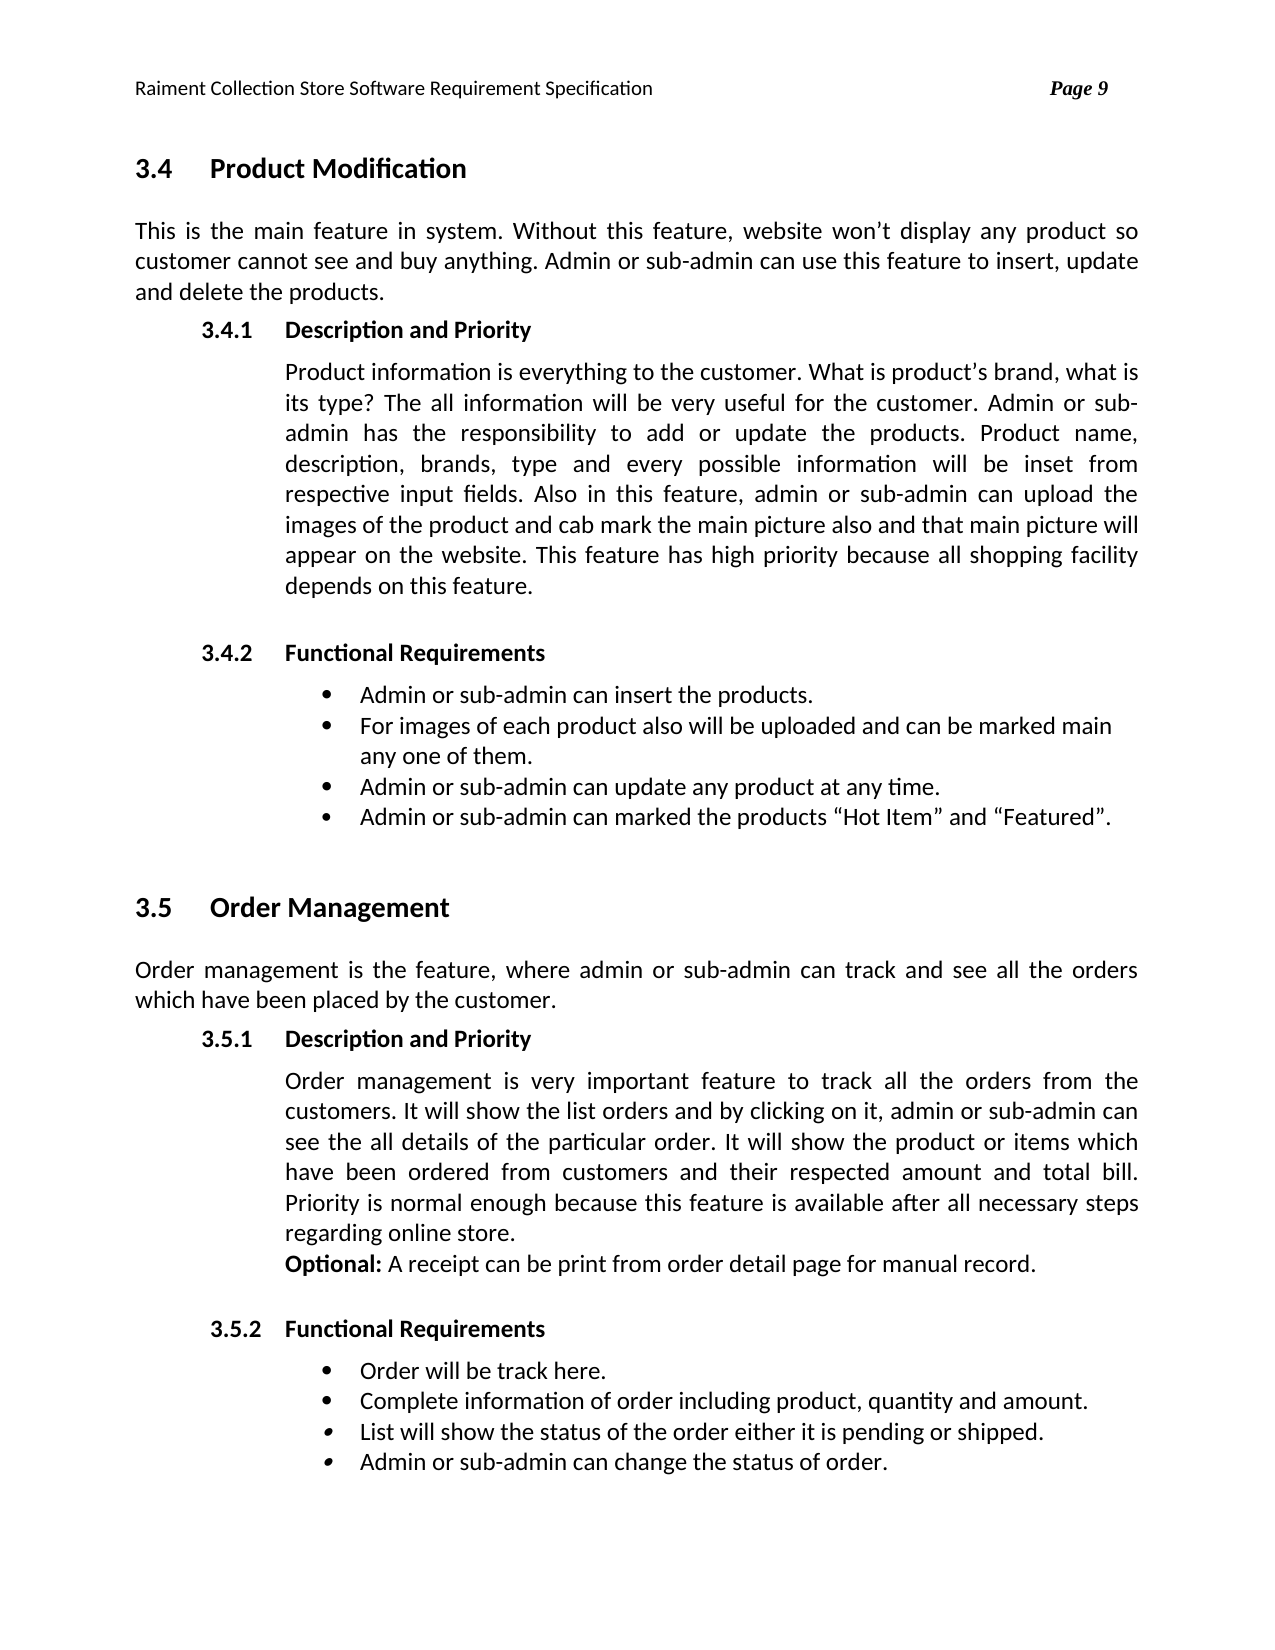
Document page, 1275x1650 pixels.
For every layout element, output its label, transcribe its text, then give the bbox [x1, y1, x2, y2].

list Admin or sub-admin can marked the products “Hot Item” and “Featured”. [322, 801, 1140, 860]
list Complete information of order including product, quantity and amount. [322, 1385, 1140, 1416]
text Order management is the feature, where admin or sub-admin can track and see all the orders which have been placed by the customer. [135, 954, 1140, 1015]
list For images of each product also will be uploaded and can be marked main any one of them. [322, 710, 1140, 771]
subtitle Order Management [135, 889, 1140, 925]
text 3.4.2 Functional Requirements [201, 642, 1140, 667]
text 3.5.1 Description and Priority [201, 1027, 1140, 1052]
text 3.5.2 Functional Requirements [135, 1317, 1140, 1342]
text Optional: A receipt can be print from order detail page for manual record. [285, 1248, 1140, 1278]
list Admin or sub-admin can update any product at any time. [322, 771, 1140, 801]
list Admin or sub-admin can insert the products. [322, 679, 1140, 710]
list Order will be track here. [322, 1355, 1140, 1385]
text This is the main feature in system. Without this feature, website won’t display any product so customer cannot see and buy anything. Admin or sub-admin can use this feature to insert, update and delete the products. [135, 215, 1140, 306]
text Product information is everything to the customer. What is product’s brand, what is its type? The all information will be very useful for the customer. Admin or sub-admin has the responsibility to add or update the products. Product name, description, brands, type and every possible information will be inset from respective input fields. Also in this feature, admin or sub-admin can upload the images of the product and cab mark the main picture also and that main picture will appear on the website. This feature has high priority because all shopping facility depends on this feature. [285, 356, 1140, 601]
list List will show the status of the order either it is pending or shipped. [322, 1416, 1140, 1446]
list Admin or sub-admin can change the status of order. [322, 1446, 1140, 1477]
subtitle Product Modification [135, 150, 1140, 186]
text Order management is very important feature to track all the orders from the customers. It will show the list orders and by clicking on it, admin or sub-admin can see the all details of the particular order. It will show the product or items which have been ordered from customers and their respected amount and total bill. Priority is normal enough because this feature is available after all necessary steps regarding online store. [285, 1065, 1140, 1248]
text 3.4.1 Description and Priority [201, 319, 1140, 344]
